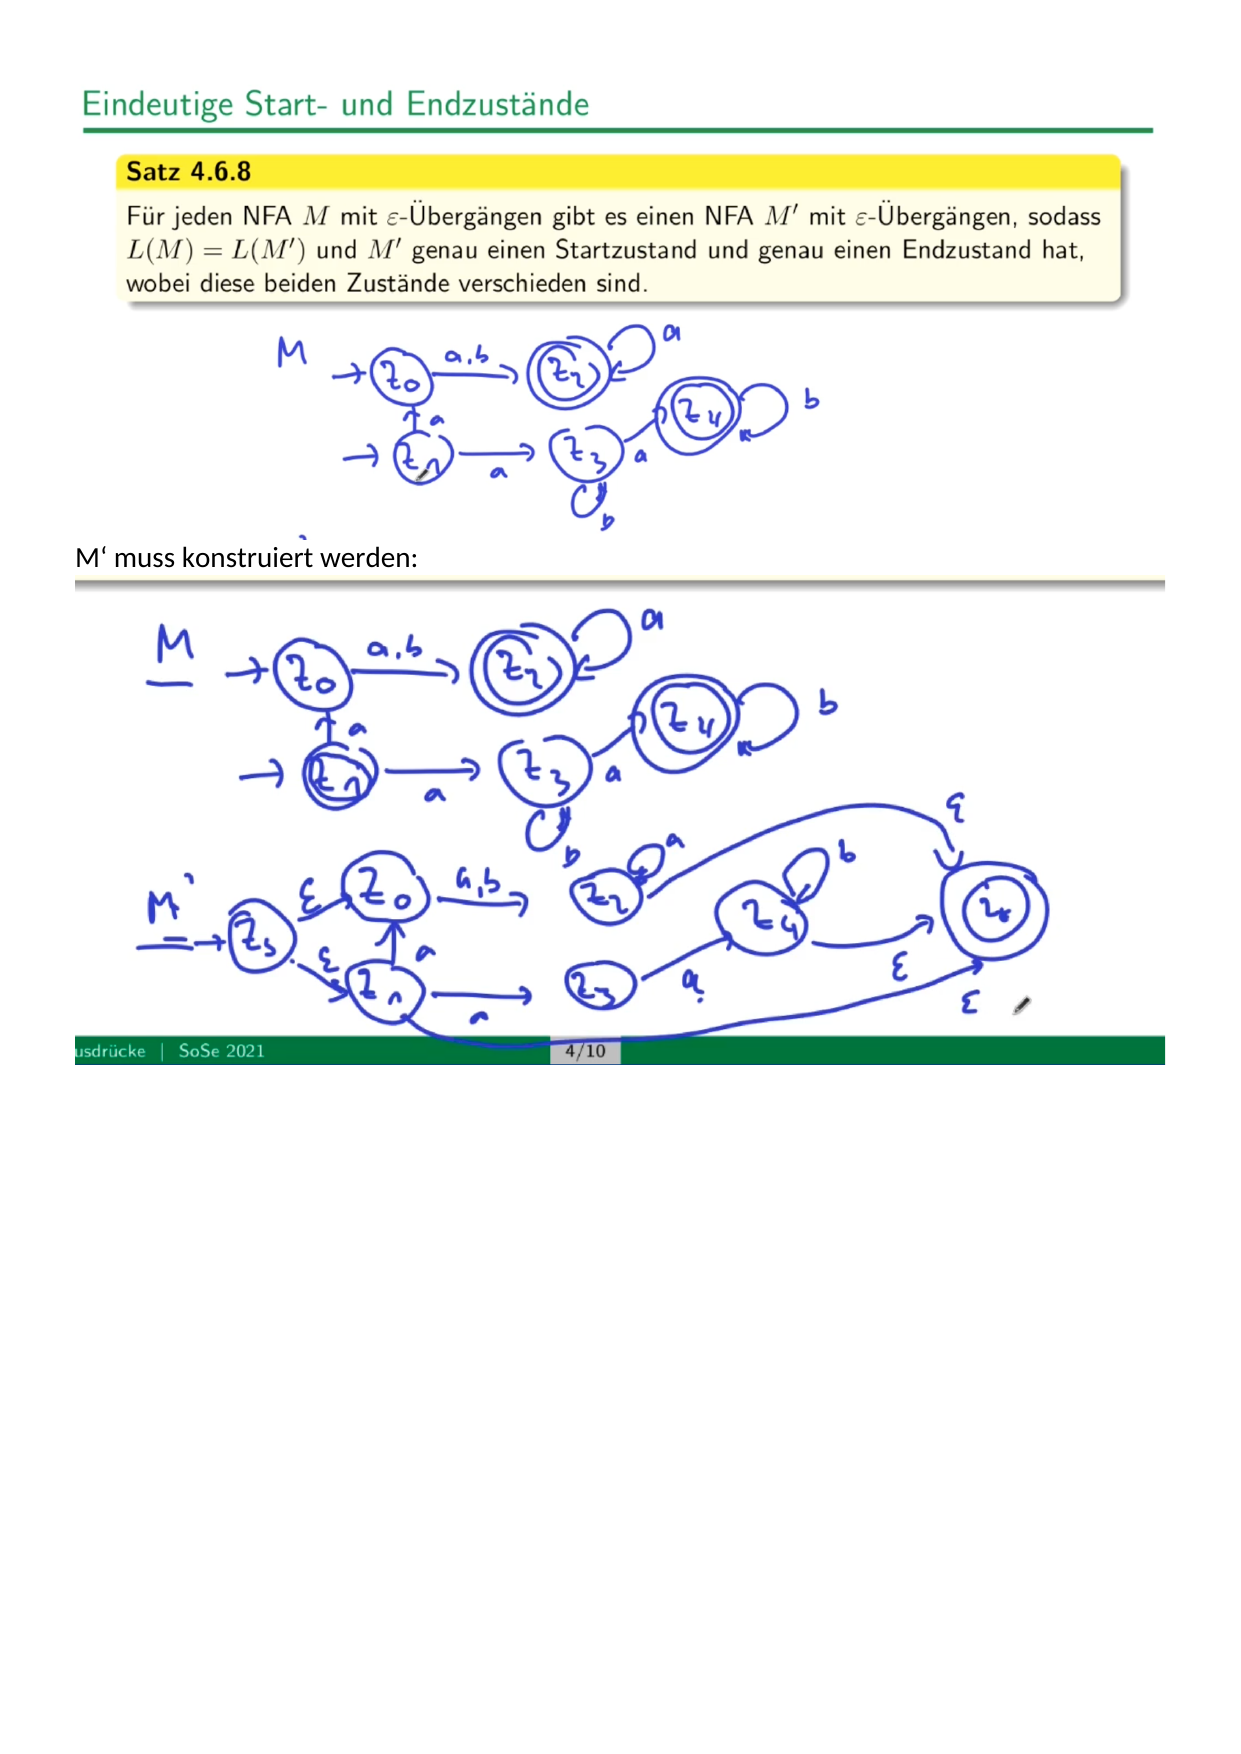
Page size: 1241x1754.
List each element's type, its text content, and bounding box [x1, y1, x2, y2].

picture [75, 75, 1166, 540]
text M‘ muss konstruiert werden: [75, 540, 1165, 575]
picture [75, 575, 1166, 1065]
